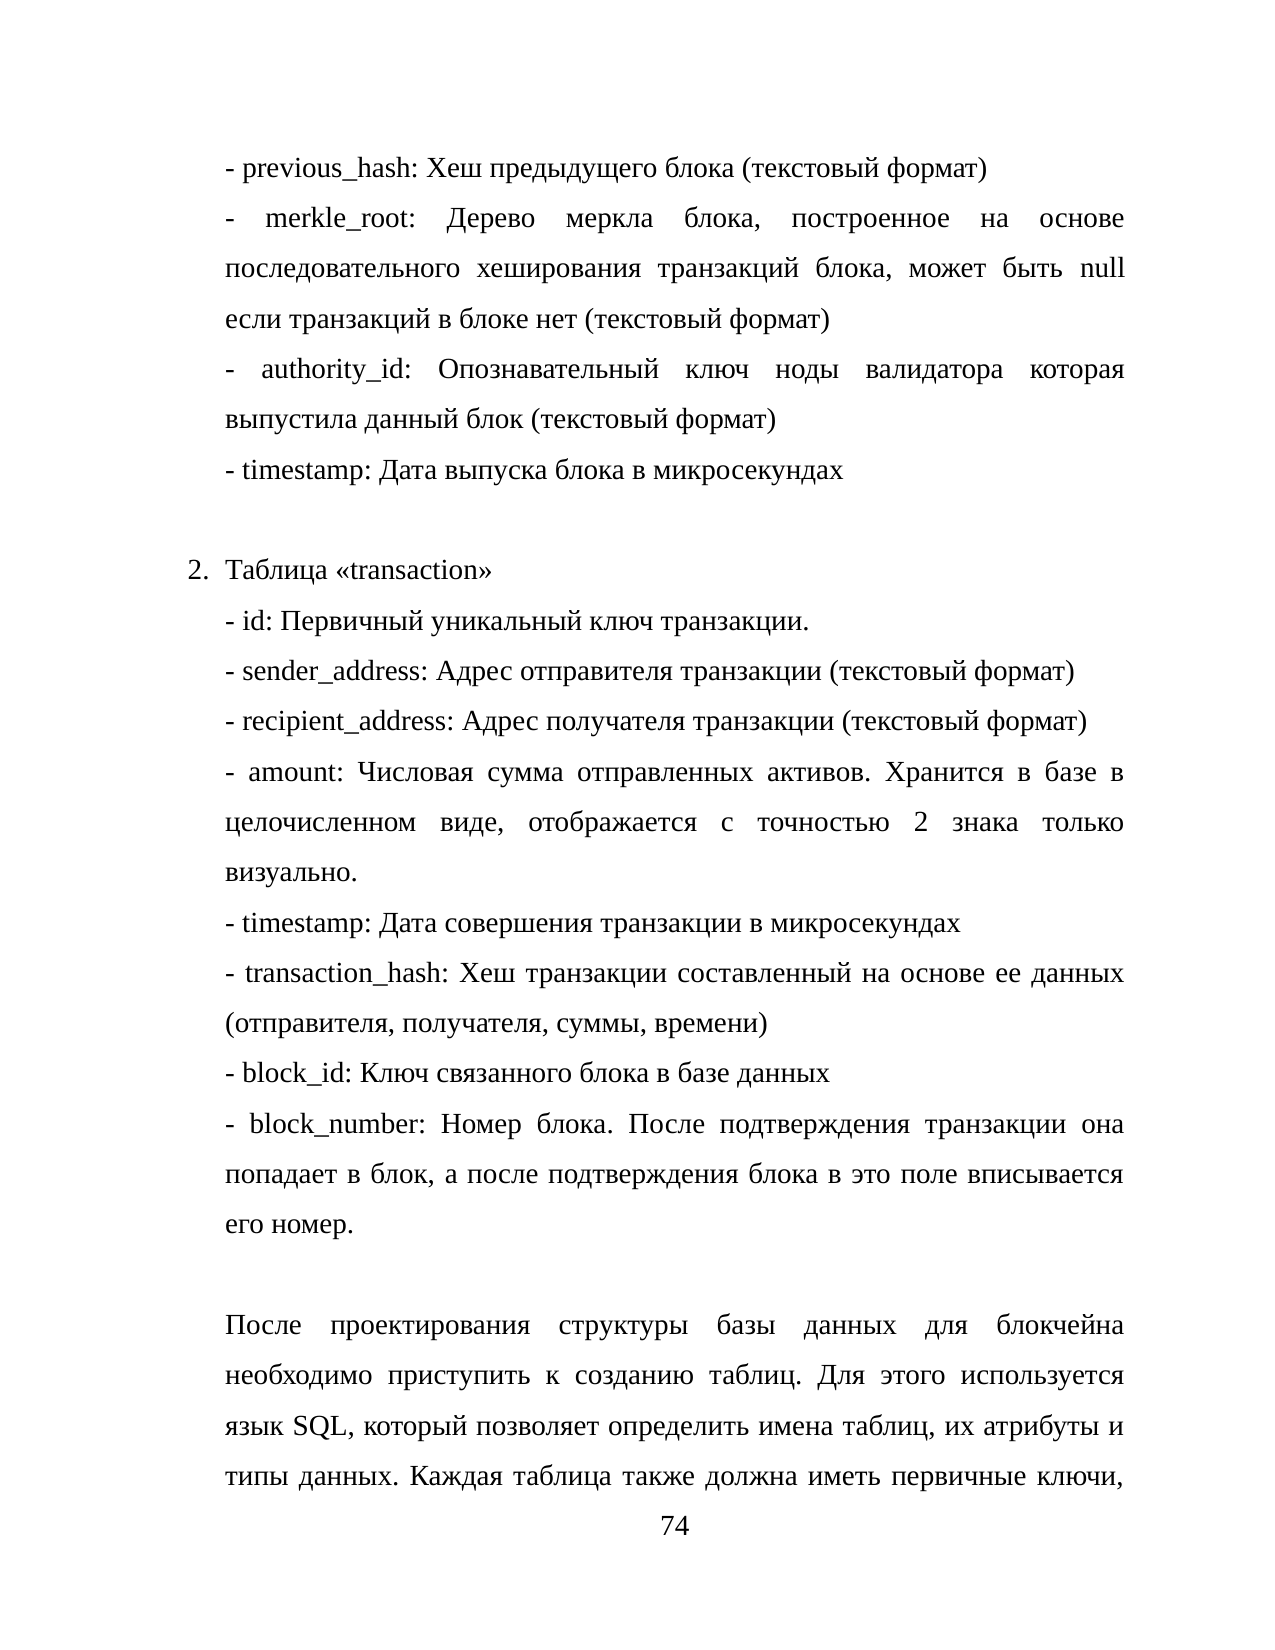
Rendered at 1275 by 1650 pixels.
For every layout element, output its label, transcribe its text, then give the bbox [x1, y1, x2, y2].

list - authority_id: Опознавательный ключ ноды валидатора которая выпустила данный блок (текстовый формат) [225, 351, 1125, 435]
list - timestamp: Дата совершения транзакции в микросекундах [225, 905, 1125, 938]
list - sender_address: Адрес отправителя транзакции (текстовый формат) [225, 653, 1125, 687]
list - block_id: Ключ связанного блока в базе данных [225, 1056, 1125, 1089]
list - previous_hash: Хеш предыдущего блока (текстовый формат) [225, 150, 1125, 183]
list - timestamp: Дата выпуска блока в микросекундах [225, 452, 1125, 485]
list - block_number: Номер блока. После подтверждения транзакции она попадает в блок, а после подтверждения блока в это поле вписывается его номер. [225, 1106, 1125, 1240]
list Таблица «transaction» [187, 552, 1125, 586]
list - merkle_root: Дерево меркла блока, построенное на основе последовательного хеширования транзакций блока, может быть null если транзакций в блоке нет (текстовый формат) [225, 200, 1125, 334]
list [225, 1307, 1125, 1492]
list - recipient_address: Адрес получателя транзакции (текстовый формат) [225, 703, 1125, 737]
list - id: Первичный уникальный ключ транзакции. [225, 603, 1125, 636]
list - amount: Числовая сумма отправленных активов. Хранится в базе в целочисленном виде, отображается с точностью 2 знака только визуально. [225, 754, 1125, 888]
list - transaction_hash: Хеш транзакции составленный на основе ее данных (отправителя, получателя, суммы, времени) [225, 955, 1125, 1039]
